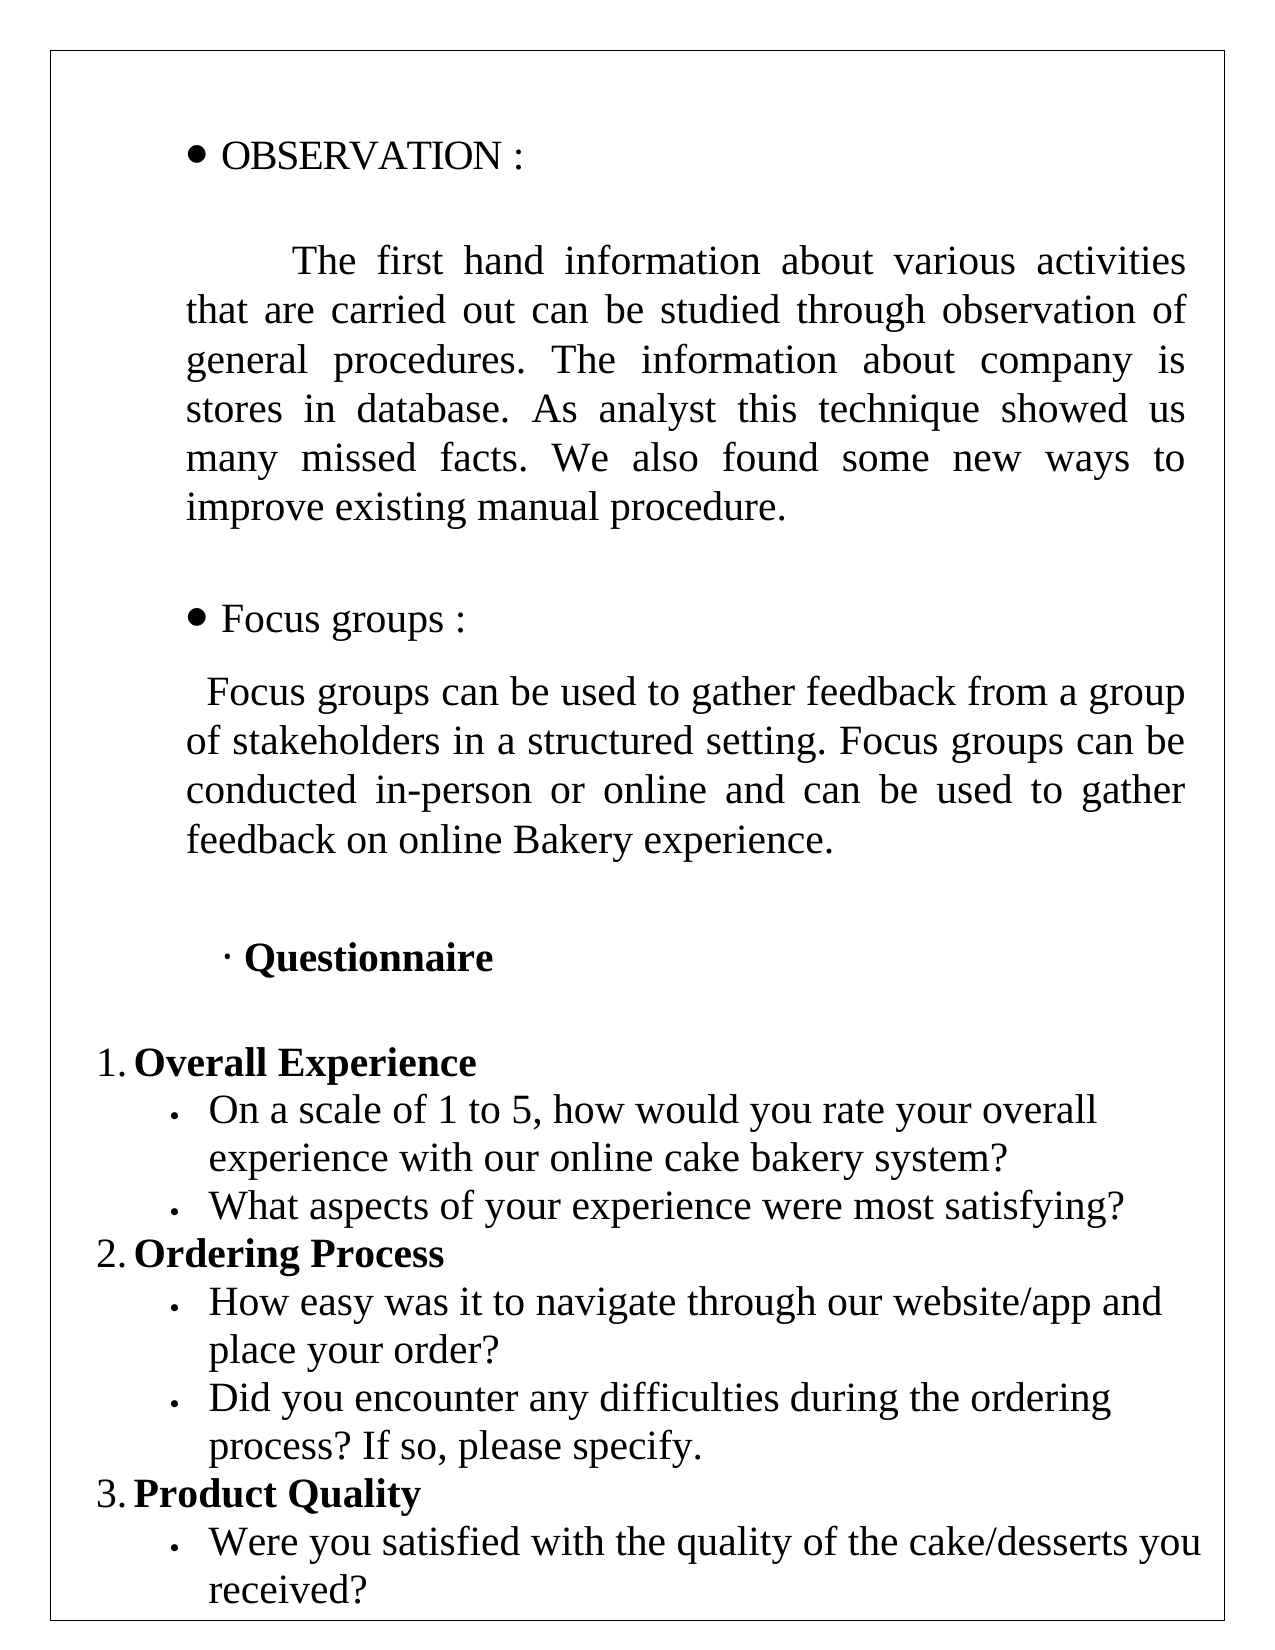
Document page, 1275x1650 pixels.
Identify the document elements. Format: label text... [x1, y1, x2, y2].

text The first hand information about various activities that are carried out can be studied through observation of general procedures. The information about company is stores in database. As analyst this technique showed us many missed facts. We also found some new ways to improve existing manual procedure. [186, 236, 1187, 530]
list Product Quality [96, 1468, 1214, 1516]
text Focus groups can be used to gather feedback from a group of stakeholders in a structured setting. Focus groups can be conducted in-person or online and can be used to gather feedback on online Bakery experience. [186, 666, 1186, 862]
list What aspects of your experience were most satisfying? [171, 1181, 1214, 1229]
list On a scale of 1 to 5, how would you rate your overall experience with our online cake bakery system? [171, 1085, 1214, 1181]
list Did you encounter any difficulties during the ordering process? If so, please specify. [171, 1372, 1214, 1468]
text ⦁ Focus groups : [186, 591, 1214, 641]
list How easy was it to navigate through our website/app and place your order? [171, 1277, 1214, 1372]
text ⦁ OBSERVATION : [186, 128, 1214, 178]
text · Questionnaire [222, 927, 1214, 984]
list Overall Experience [96, 1037, 1214, 1085]
list Ordering Process [96, 1229, 1214, 1277]
list Were you satisfied with the quality of the cake/desserts you received? [171, 1516, 1214, 1612]
